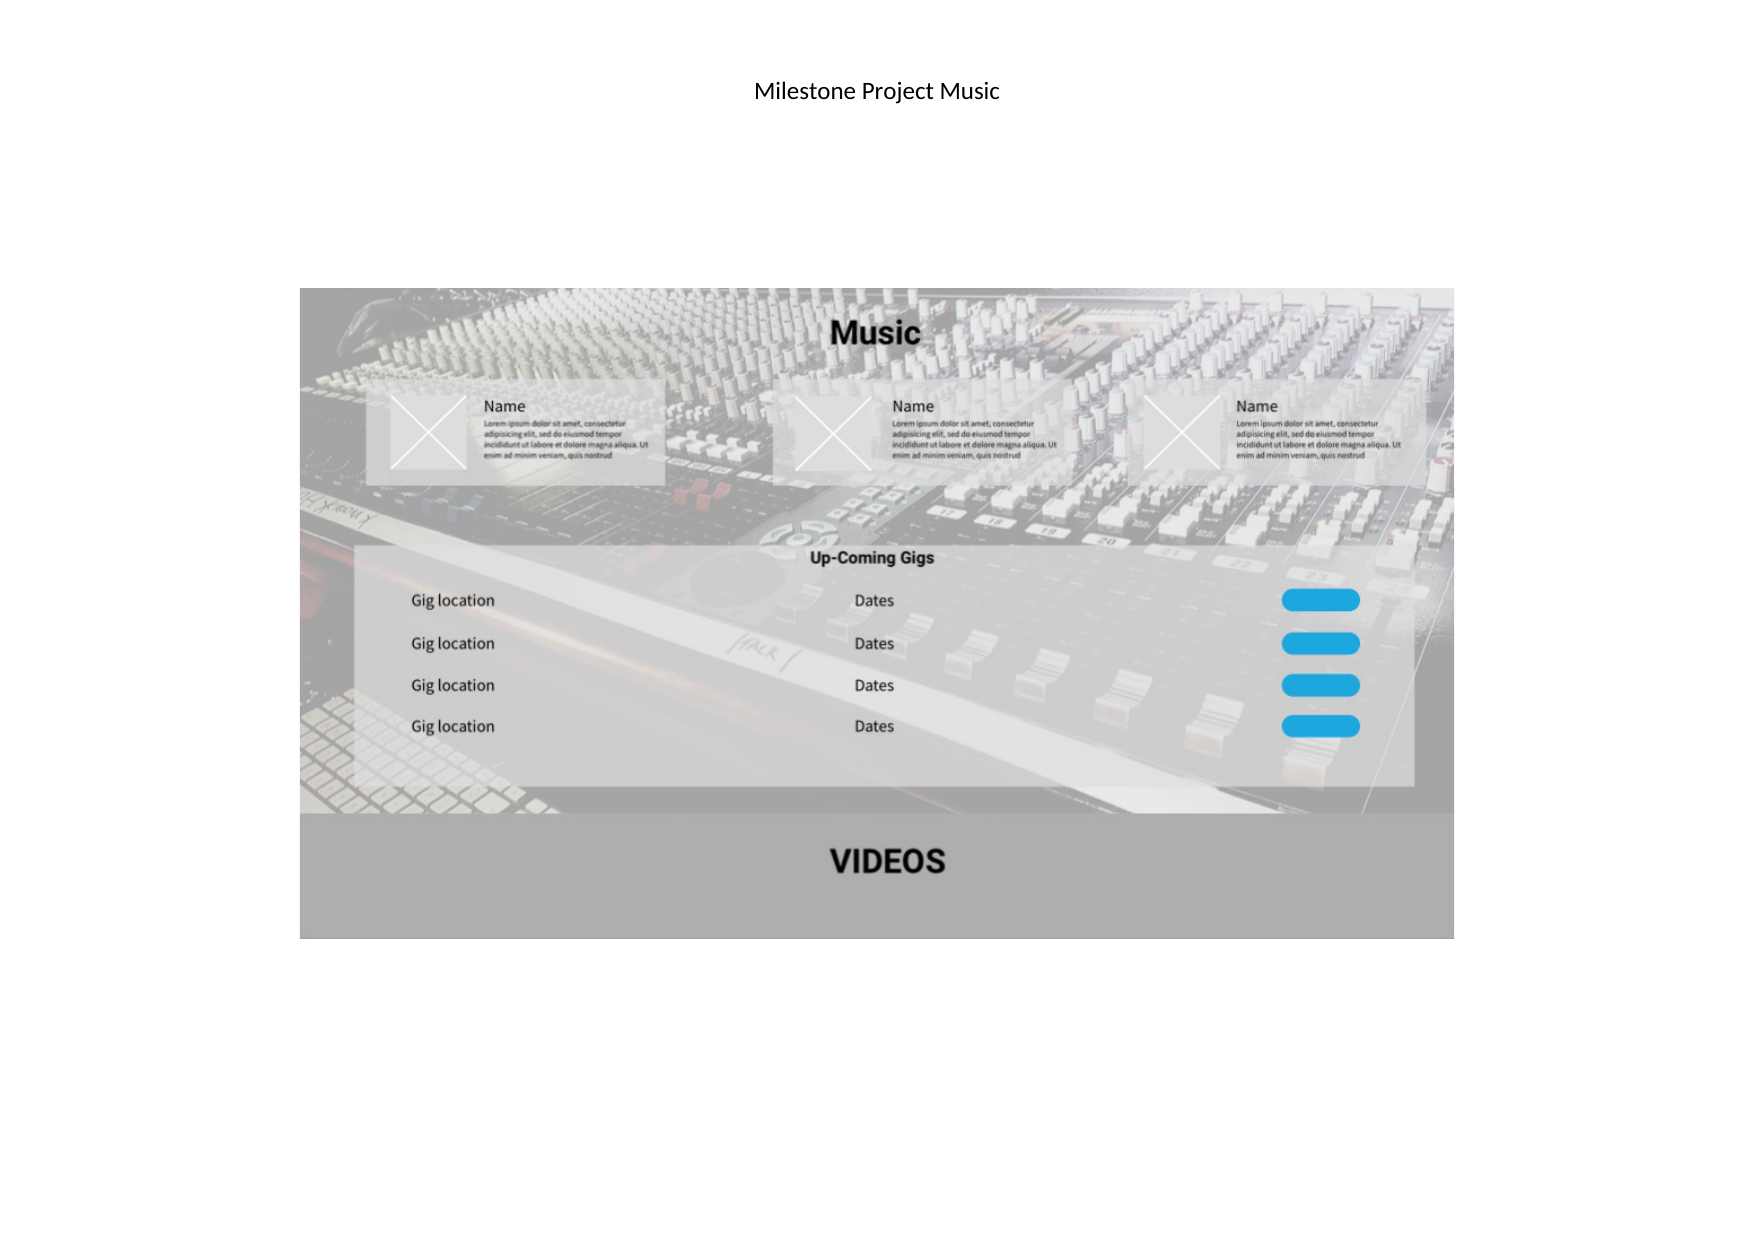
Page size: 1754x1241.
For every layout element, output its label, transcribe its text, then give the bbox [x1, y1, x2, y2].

text Milestone Project Music [75, 75, 1679, 106]
picture [299, 288, 1455, 939]
